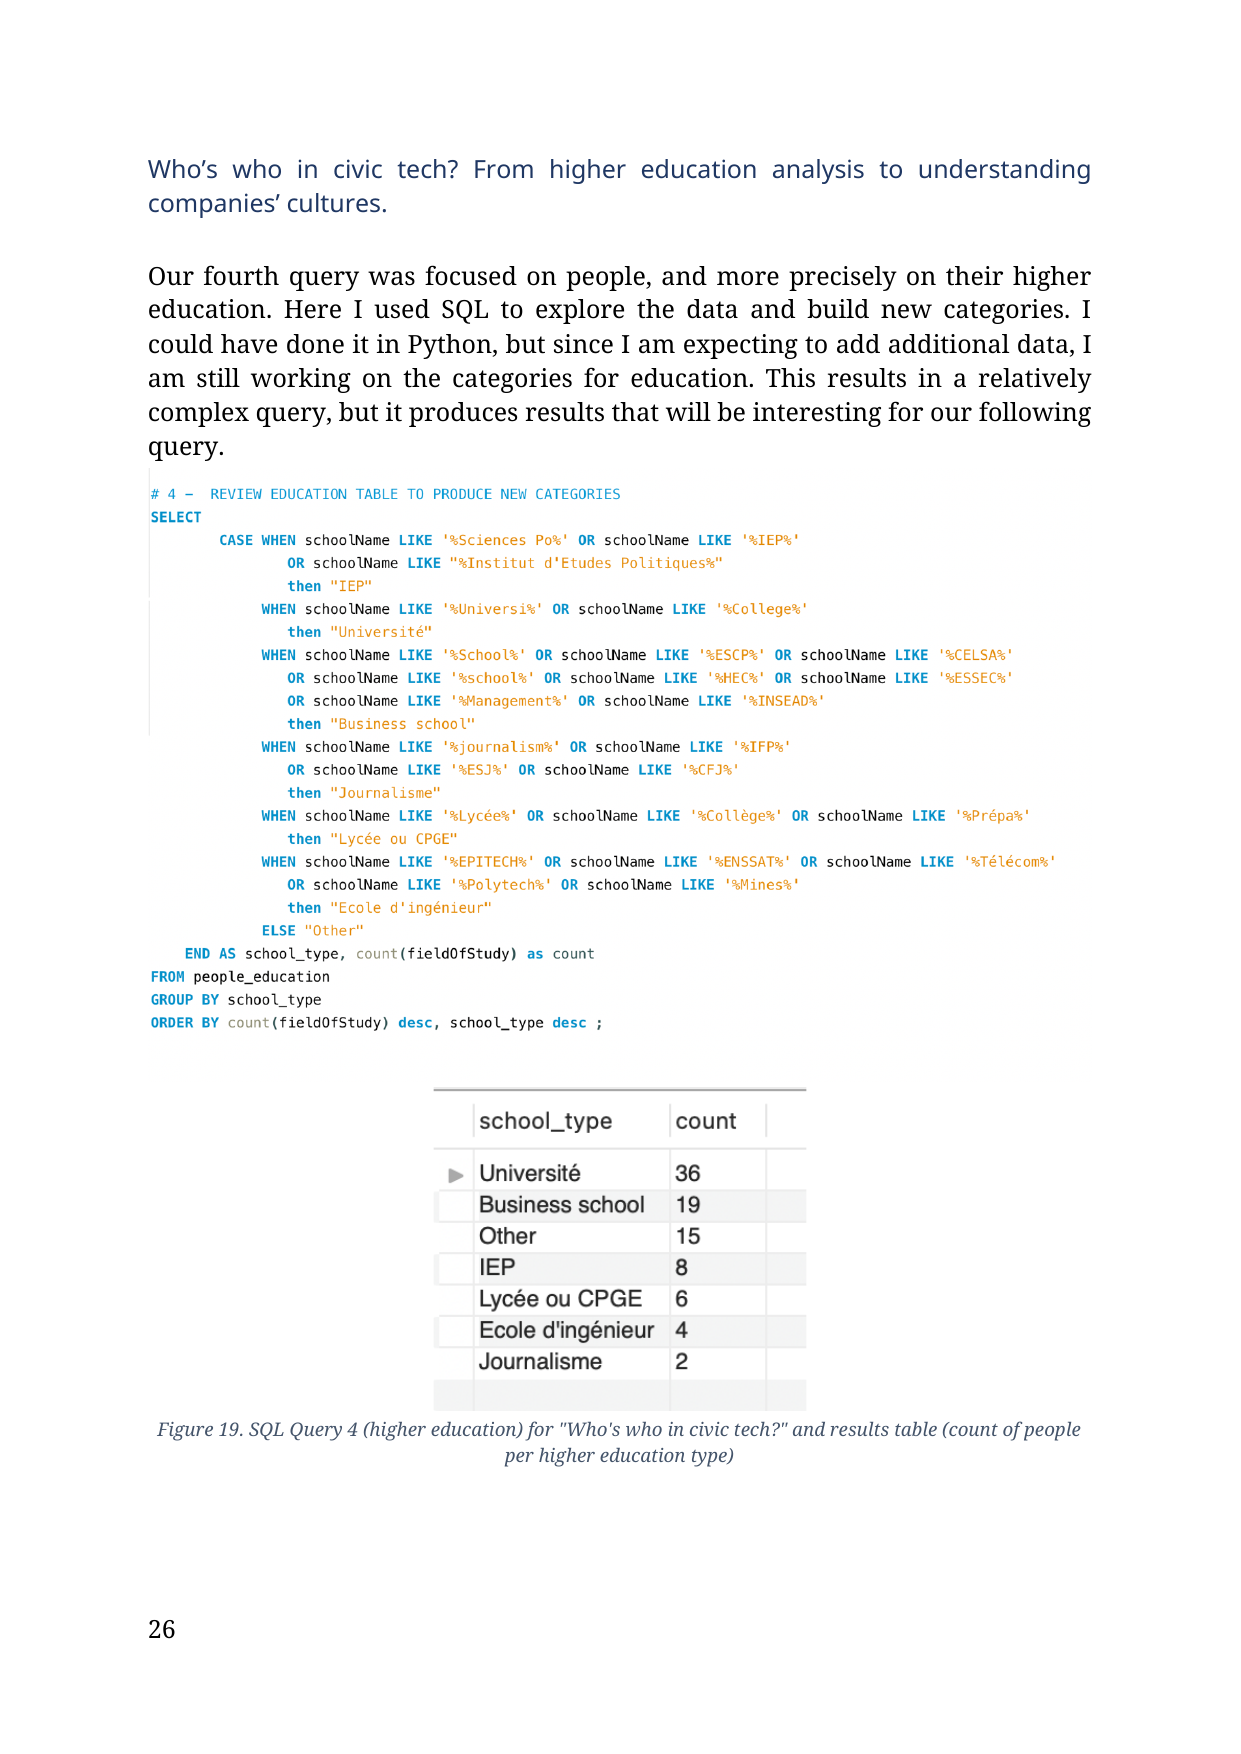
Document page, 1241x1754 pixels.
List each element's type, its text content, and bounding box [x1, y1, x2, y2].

picture [433, 1087, 807, 1411]
text Our fourth query was focused on people, and more precisely on their higher education. Here I used SQL to explore the data and build new categories. I could have done it in Python, but since I am expecting to add additional data, I am still working on the categories for education. This results in a relatively complex query, but it produces results that will be interesting for our following query. [148, 258, 1093, 462]
text Figure 19. SQL Query 4 (higher education) for "Who's who in civic tech?" and results table (count of people per higher education type) [148, 1417, 1093, 1468]
subtitle Who’s who in civic tech? From higher education analysis to understanding companies’ cultures. [148, 152, 1093, 220]
picture [147, 468, 1092, 1082]
